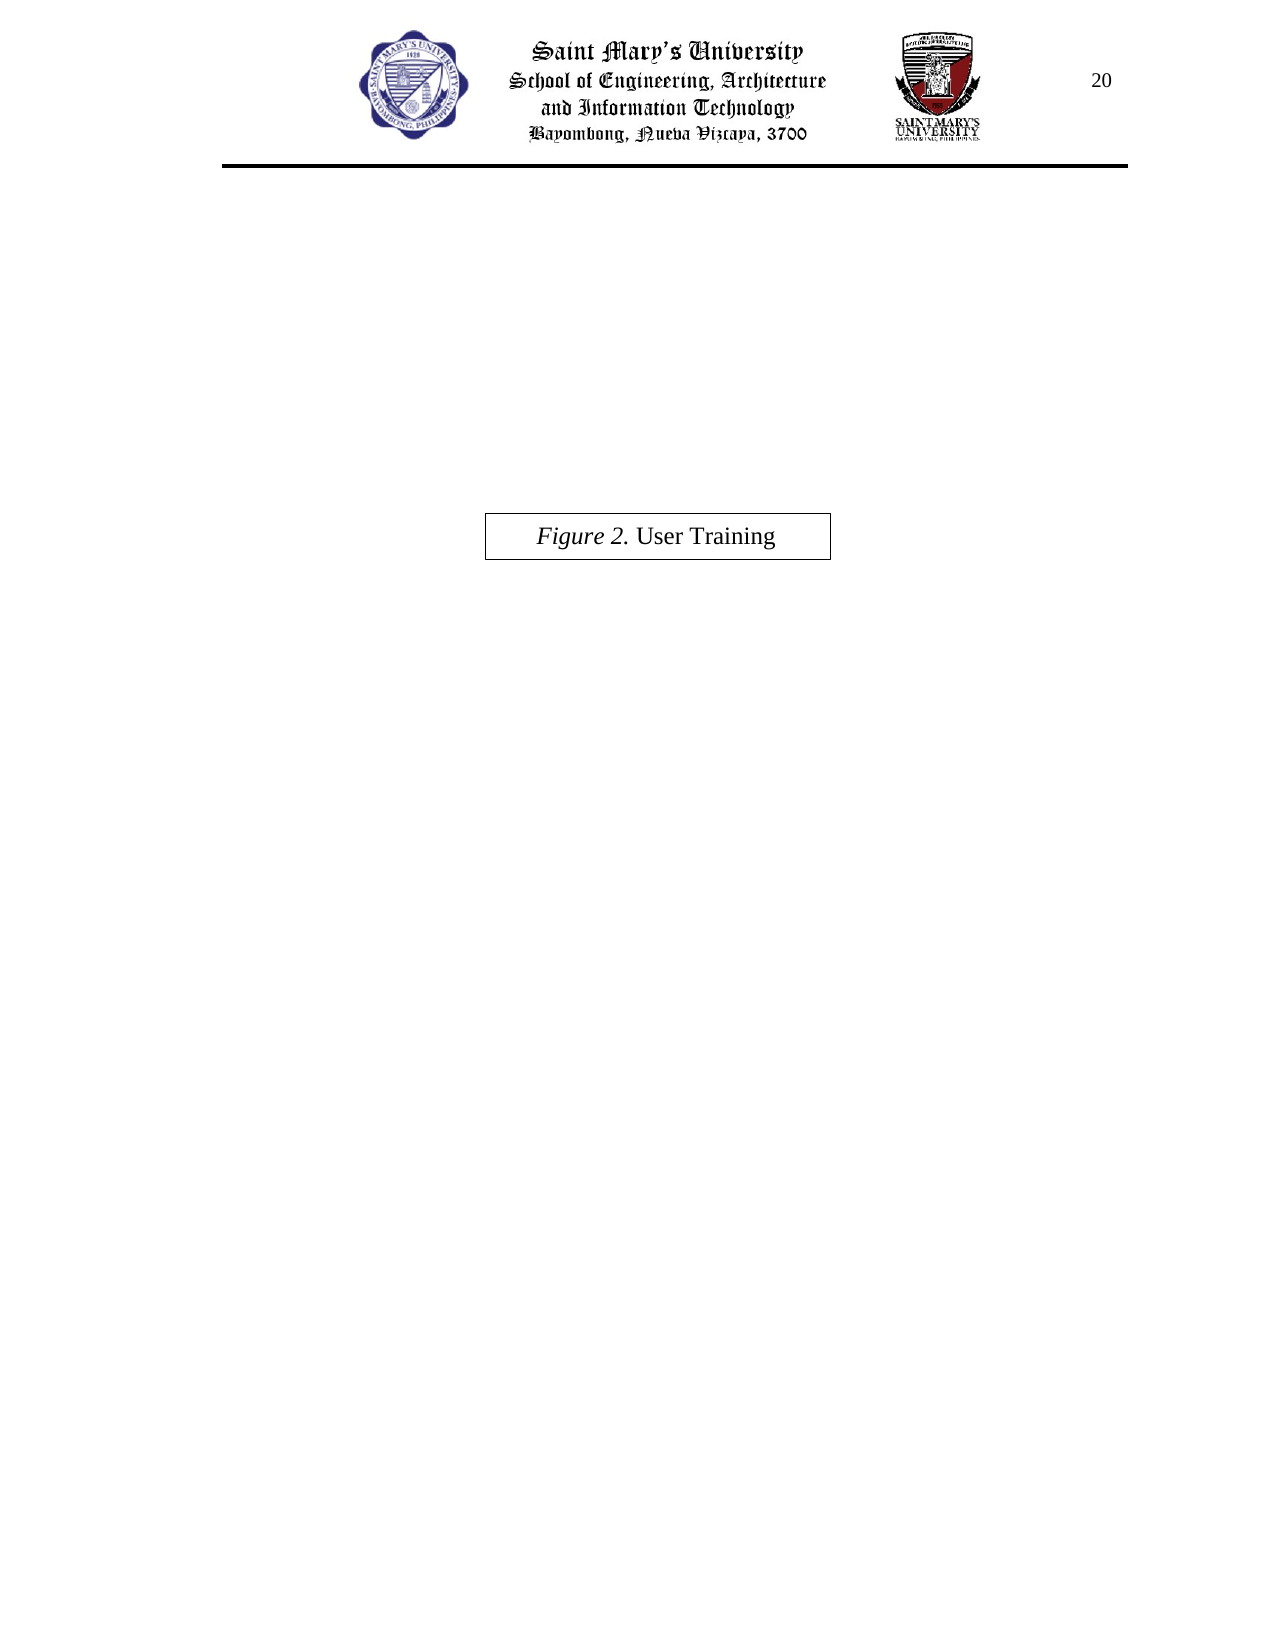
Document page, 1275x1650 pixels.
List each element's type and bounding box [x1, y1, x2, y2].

picture [349, 20, 999, 149]
